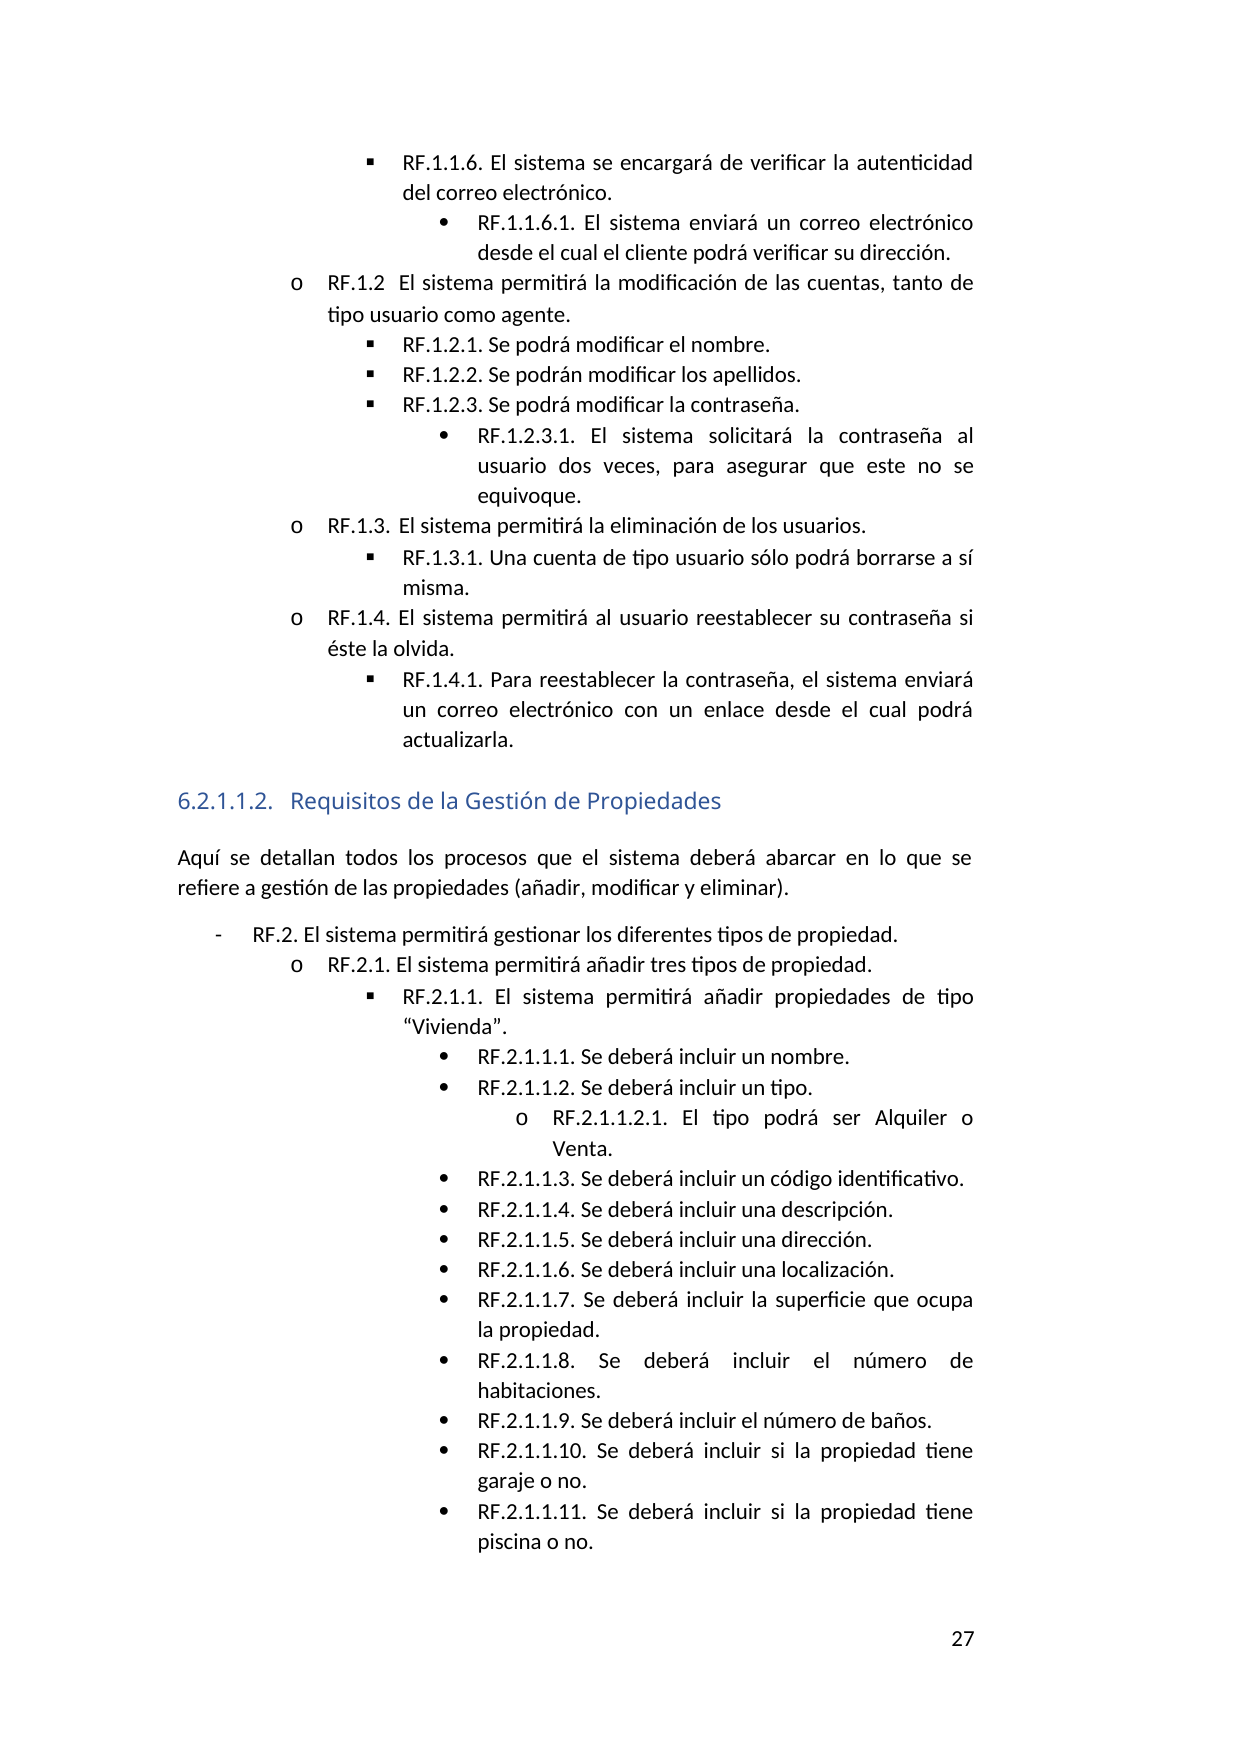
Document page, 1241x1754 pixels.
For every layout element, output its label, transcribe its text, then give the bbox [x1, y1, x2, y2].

list RF.2.1.1.9. Se deberá incluir el número de baños. [440, 1406, 974, 1434]
list RF.2.1.1.7. Se deberá incluir la superficie que ocupa la propiedad. [440, 1285, 974, 1343]
list RF.1.2.3.1. El sistema solicitará la contraseña al usuario dos veces, para asegurar que este no se equivoque. [440, 421, 974, 509]
list RF.2.1.1.4. Se deberá incluir una descripción. [440, 1195, 974, 1223]
list RF.1.2.2. Se podrán modificar los apellidos. [365, 360, 974, 388]
list RF.2.1. El sistema permitirá añadir tres tipos de propiedad. [290, 951, 974, 980]
list RF.1.3. El sistema permitirá la eliminación de los usuarios. [290, 511, 974, 541]
list RF.2.1.1. El sistema permitirá añadir propiedades de tipo “Vivienda”. [365, 982, 974, 1040]
list RF.2.1.1.1. Se deberá incluir un nombre. [440, 1042, 974, 1071]
list RF.2. El sistema permitirá gestionar los diferentes tipos de propiedad. [215, 920, 974, 948]
list RF.1.2.3. Se podrá modificar la contraseña. [365, 391, 974, 418]
list RF.2.1.1.8. Se deberá incluir el número de habitaciones. [440, 1346, 974, 1404]
subtitle Requisitos de la Gestión de Propiedades [177, 784, 974, 816]
list RF.1.4. El sistema permitirá al usuario reestablecer su contraseña si éste la olvida. [290, 603, 974, 663]
list RF.2.1.1.5. Se deberá incluir una dirección. [440, 1225, 974, 1253]
list RF.2.1.1.11. Se deberá incluir si la propiedad tiene piscina o no. [440, 1497, 974, 1555]
list RF.1.2 El sistema permitirá la modificación de las cuentas, tanto de tipo usuario como agente. [290, 268, 974, 328]
list RF.2.1.1.6. Se deberá incluir una localización. [440, 1255, 974, 1283]
list RF.1.2.1. Se podrá modificar el nombre. [365, 330, 974, 358]
list RF.2.1.1.2.1. El tipo podrá ser Alquiler o Venta. [515, 1103, 974, 1162]
list RF.2.1.1.10. Se deberá incluir si la propiedad tiene garaje o no. [440, 1436, 974, 1494]
list RF.2.1.1.3. Se deberá incluir un código identificativo. [440, 1164, 974, 1192]
list RF.1.4.1. Para reestablecer la contraseña, el sistema enviará un correo electrónico con un enlace desde el cual podrá actualizarla. [365, 665, 974, 753]
list RF.1.1.6. El sistema se encargará de verificar la autenticidad del correo electrónico. [365, 148, 974, 206]
list RF.1.3.1. Una cuenta de tipo usuario sólo podrá borrarse a sí misma. [365, 543, 974, 601]
list RF.2.1.1.2. Se deberá incluir un tipo. [440, 1073, 974, 1101]
list RF.1.1.6.1. El sistema enviará un correo electrónico desde el cual el cliente podrá verificar su dirección. [440, 208, 974, 266]
text Aquí se detallan todos los procesos que el sistema deberá abarcar en lo que se refiere a gestión de las propiedades (añadir, modificar y eliminar). [177, 843, 974, 902]
